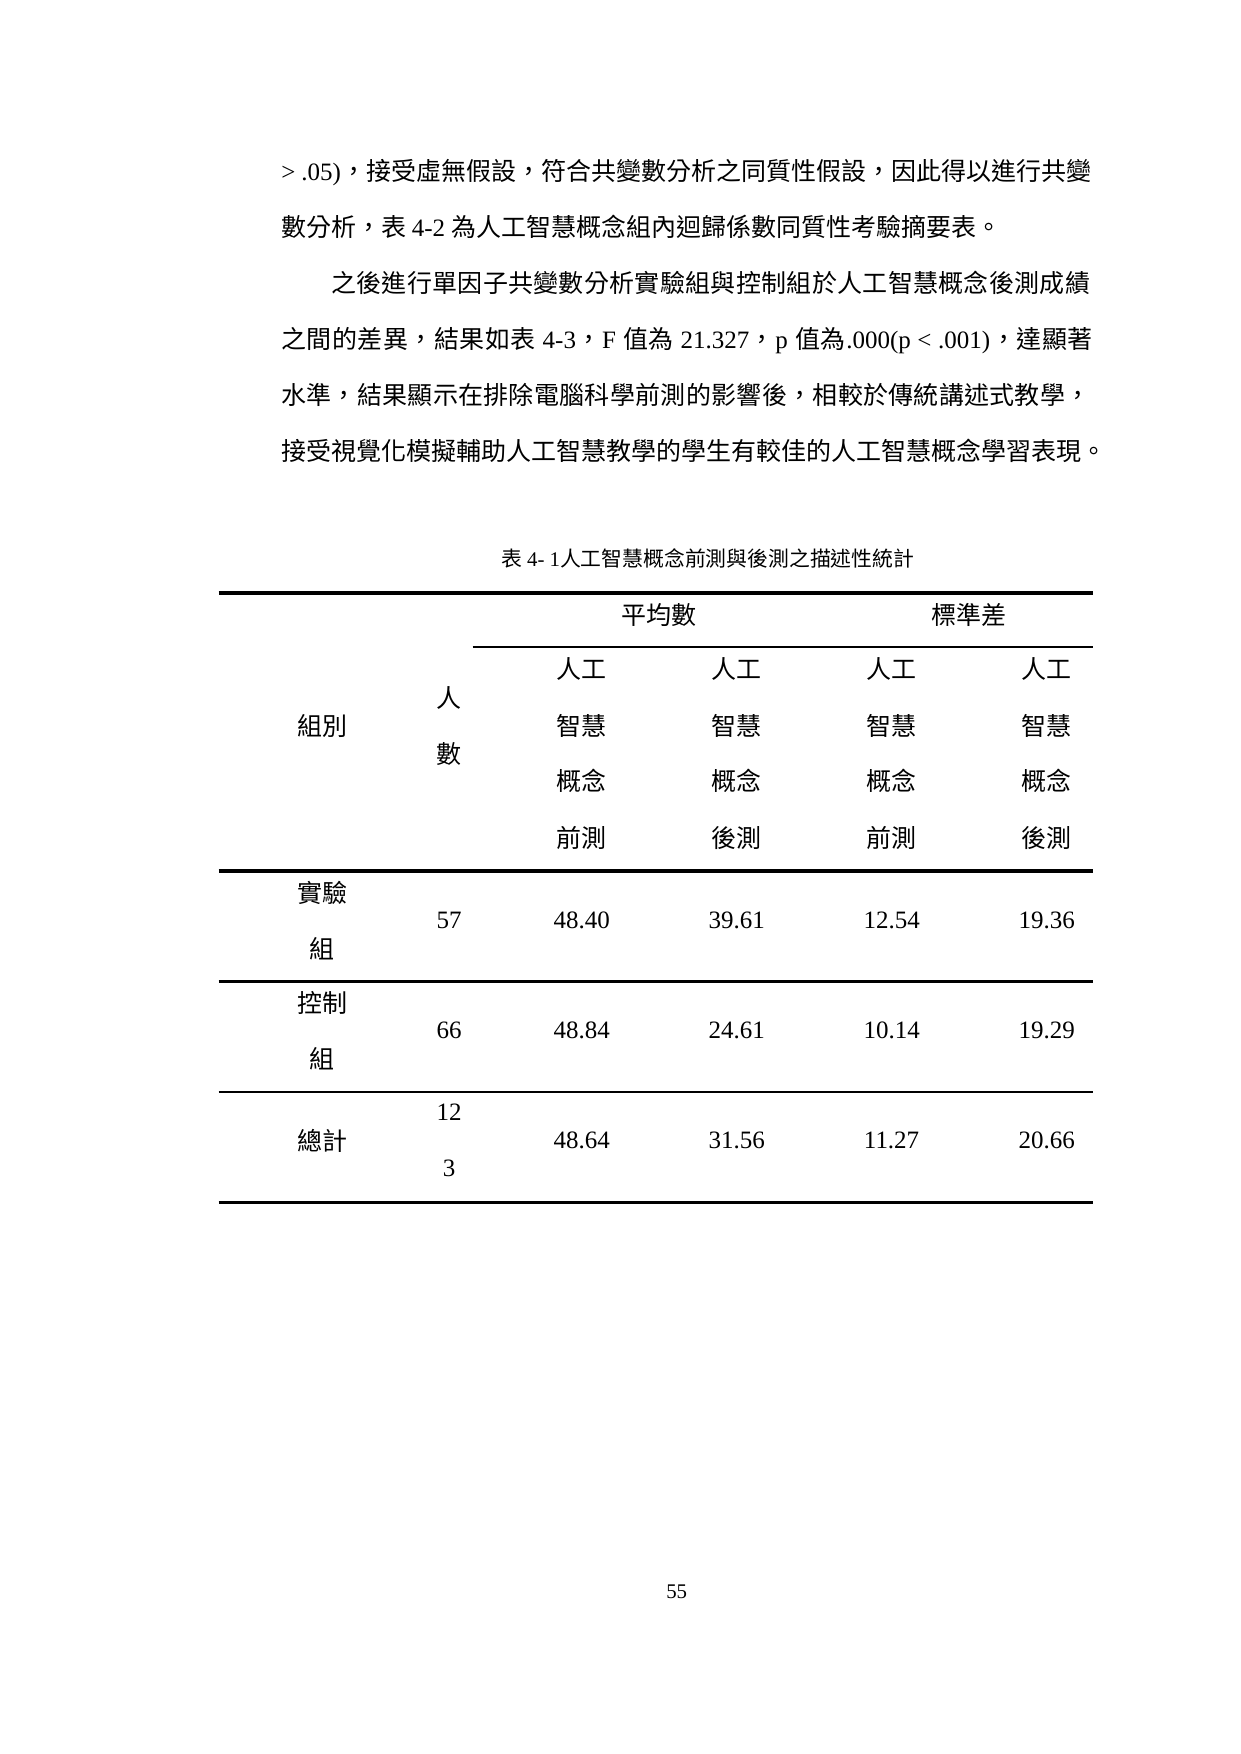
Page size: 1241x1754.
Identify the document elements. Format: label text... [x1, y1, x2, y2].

table_cell 12.54 [783, 873, 937, 980]
table_cell 人工智慧 概念後測 [938, 648, 1093, 869]
table_cell 10.14 [783, 983, 937, 1091]
table_cell 20.66 [938, 1093, 1093, 1201]
table_cell 24.61 [628, 983, 783, 1091]
table_cell 人工智慧 概念前測 [783, 648, 937, 869]
text 表 4- 1人工智慧概念前測與後測之描述性統計 [281, 539, 1092, 576]
table_cell 66 [363, 983, 473, 1091]
table_cell 實驗組 [219, 873, 362, 980]
table_header 人數 [363, 595, 473, 869]
table_cell 57 [363, 873, 473, 980]
table_cell 48.84 [473, 983, 628, 1091]
table_cell 總計 [219, 1093, 362, 1201]
table_cell 人工智慧 概念後測 [628, 648, 783, 869]
table_header 標準差 [783, 595, 1093, 646]
table_header 平均數 [473, 595, 783, 646]
table_cell 39.61 [628, 873, 783, 980]
table_cell 48.64 [473, 1093, 628, 1201]
table_cell 31.56 [628, 1093, 783, 1201]
table_cell 48.40 [473, 873, 628, 980]
table_cell 123 [363, 1093, 473, 1201]
table_cell 19.29 [938, 983, 1093, 1091]
table_cell 11.27 [783, 1093, 937, 1201]
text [281, 151, 1092, 244]
table_cell 控制組 [219, 983, 362, 1091]
table_cell 19.36 [938, 873, 1093, 980]
table_cell 人工智慧 概念前測 [473, 648, 628, 869]
text 之後進行單因子共變數分析實驗組與控制組於人工智慧概念後測成績之間的差異，結果如表 4-3，F 值為 21.327，p 值為.000(p < .001)，達顯著水準，結果顯示在排除電腦科學前測的影響後，相較於傳統講述式教學，接受視覺化模擬輔助人工智慧教學的學生有較佳的人工智慧概念學習表現。 [281, 262, 1092, 469]
table_header 組別 [219, 595, 362, 869]
